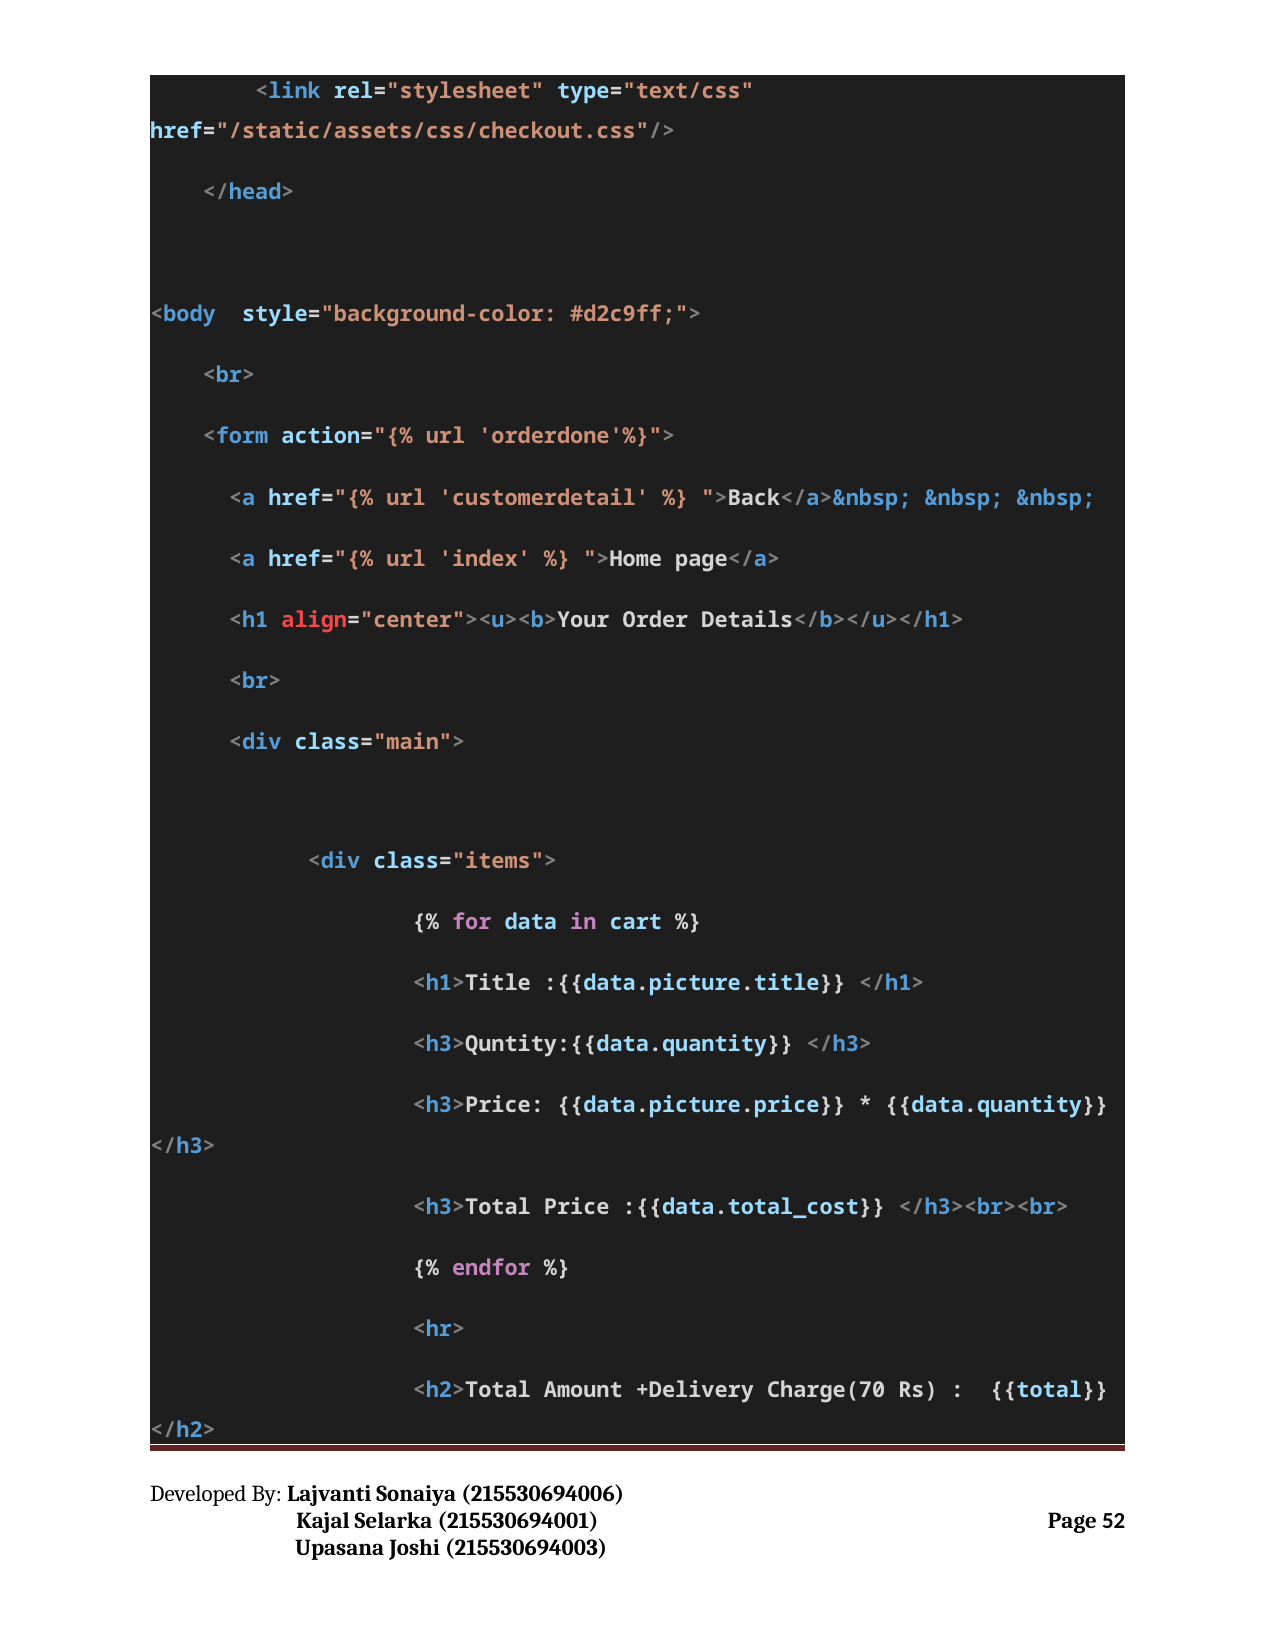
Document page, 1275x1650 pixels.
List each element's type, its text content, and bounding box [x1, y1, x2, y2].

text <h3>Price: {{data.picture.price}} * {{data.quantity}} </h3> [150, 1089, 1125, 1159]
text <div class="main"> [150, 726, 1125, 755]
text </head> [150, 176, 1125, 206]
text <h3>Total Price :{{data.total_cost}} </h3><br><br> [150, 1191, 1125, 1221]
text <div class="items"> [150, 845, 1125, 875]
text <h1 align="center"><u><b>Your Order Details</b></u></h1> [150, 603, 1125, 633]
text <a href="{% url 'customerdetail' %} ">Back</a>&nbsp; &nbsp; &nbsp; [150, 481, 1125, 511]
text <br> [150, 664, 1125, 694]
text <h1>Title :{{data.picture.title}} </h1> [150, 967, 1125, 997]
text <body style="background-color: #d2c9ff;"> [150, 298, 1125, 328]
text <hr> [150, 1313, 1125, 1343]
text {% for data in cart %} [150, 906, 1125, 936]
text <link rel="stylesheet" type="text/css" href="/static/assets/css/checkout.css"/> [150, 75, 1125, 145]
text <a href="{% url 'index' %} ">Home page</a> [150, 542, 1125, 572]
text <h3>Quntity:{{data.quantity}} </h3> [150, 1028, 1125, 1058]
text <form action="{% url 'orderdone'%}"> [150, 420, 1125, 450]
text <br> [150, 359, 1125, 389]
text <h2>Total Amount +Delivery Charge(70 Rs) : {{total}} </h2> [150, 1374, 1125, 1444]
text {% endfor %} [150, 1252, 1125, 1282]
